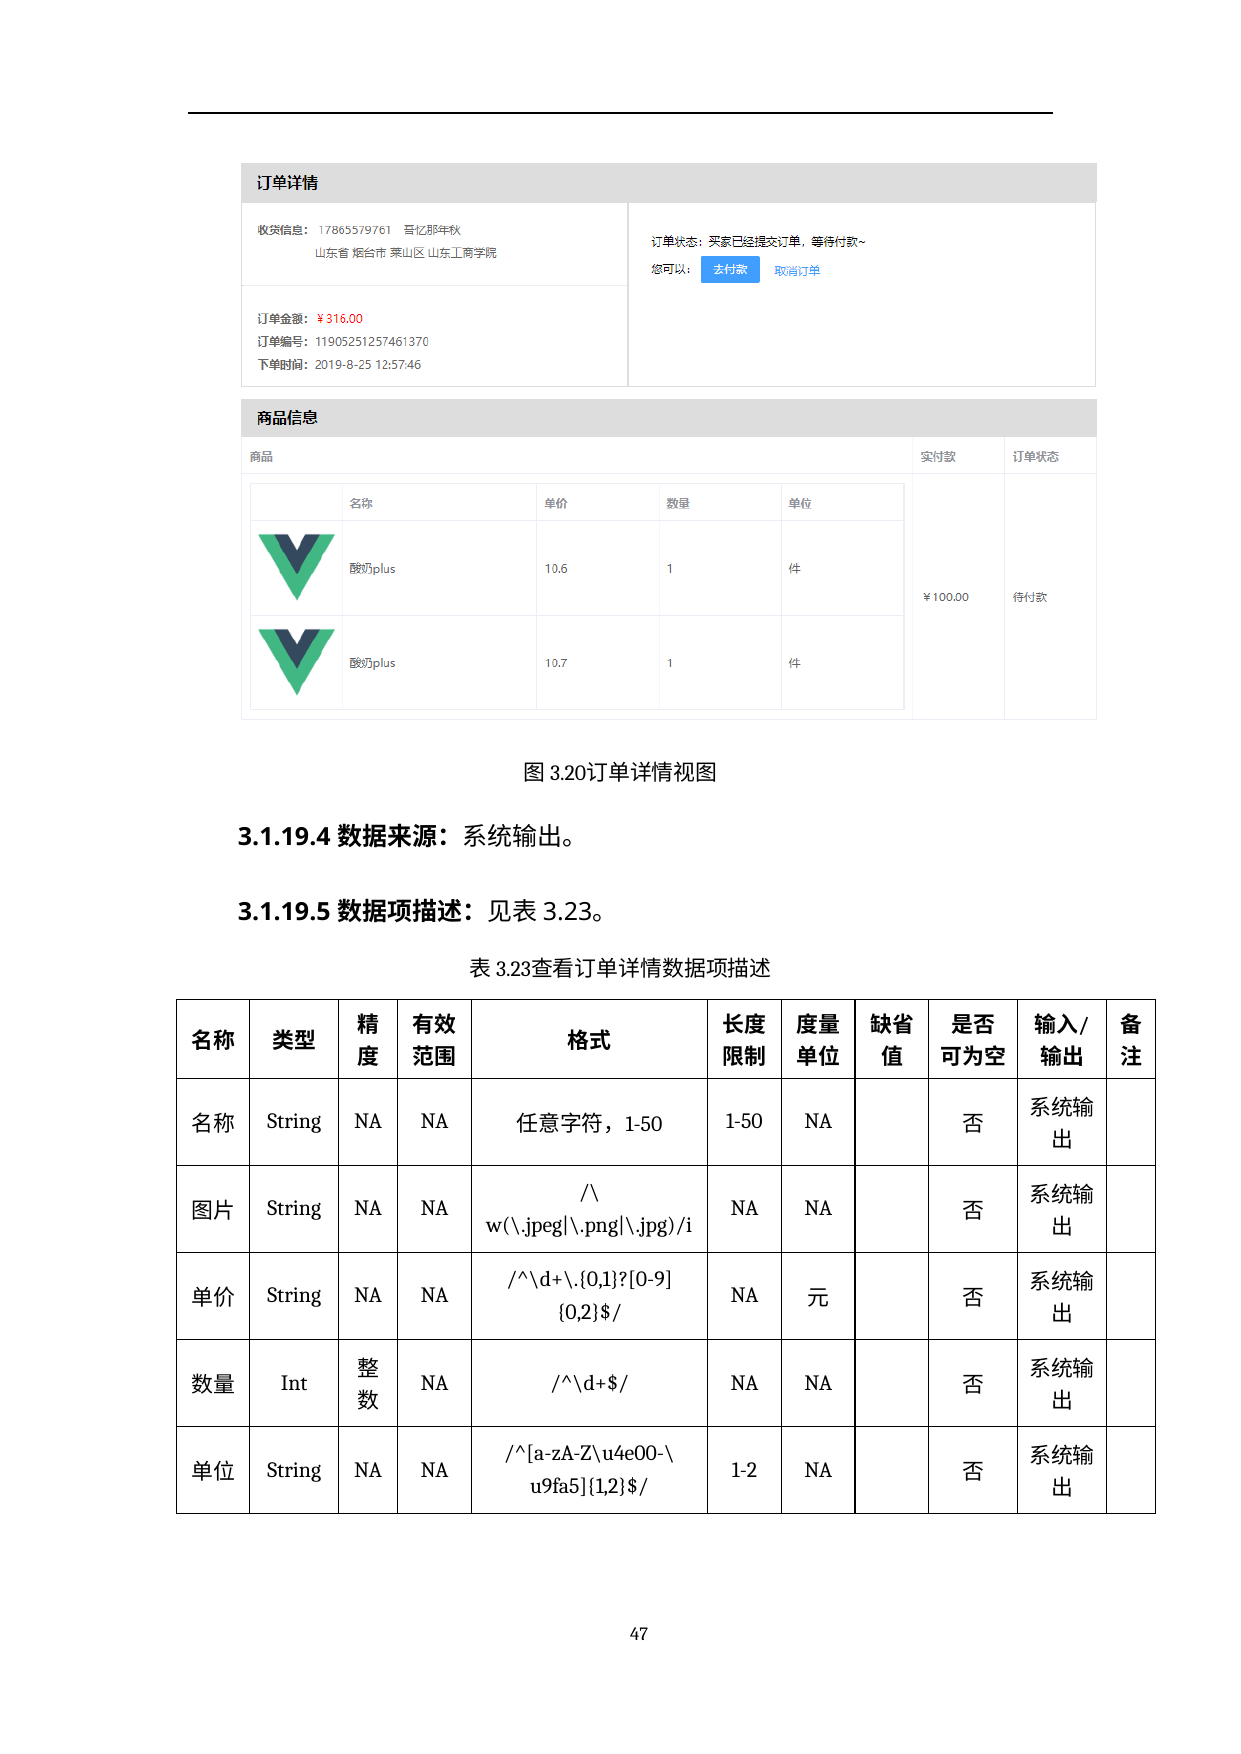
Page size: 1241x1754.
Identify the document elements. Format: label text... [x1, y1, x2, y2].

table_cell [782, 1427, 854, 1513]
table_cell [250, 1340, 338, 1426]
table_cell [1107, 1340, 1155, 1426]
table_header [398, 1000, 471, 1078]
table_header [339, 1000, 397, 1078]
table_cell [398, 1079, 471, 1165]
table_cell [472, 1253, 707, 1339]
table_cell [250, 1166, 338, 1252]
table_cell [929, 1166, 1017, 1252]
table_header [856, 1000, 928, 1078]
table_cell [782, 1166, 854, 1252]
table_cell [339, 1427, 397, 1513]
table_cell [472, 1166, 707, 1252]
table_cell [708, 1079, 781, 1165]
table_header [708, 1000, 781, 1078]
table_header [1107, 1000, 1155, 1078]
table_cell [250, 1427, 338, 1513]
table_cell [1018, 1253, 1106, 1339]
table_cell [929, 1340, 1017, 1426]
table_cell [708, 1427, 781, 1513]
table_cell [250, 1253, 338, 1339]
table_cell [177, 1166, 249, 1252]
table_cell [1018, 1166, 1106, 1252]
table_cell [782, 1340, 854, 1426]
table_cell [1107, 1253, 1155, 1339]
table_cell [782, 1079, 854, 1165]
picture [237, 162, 1103, 726]
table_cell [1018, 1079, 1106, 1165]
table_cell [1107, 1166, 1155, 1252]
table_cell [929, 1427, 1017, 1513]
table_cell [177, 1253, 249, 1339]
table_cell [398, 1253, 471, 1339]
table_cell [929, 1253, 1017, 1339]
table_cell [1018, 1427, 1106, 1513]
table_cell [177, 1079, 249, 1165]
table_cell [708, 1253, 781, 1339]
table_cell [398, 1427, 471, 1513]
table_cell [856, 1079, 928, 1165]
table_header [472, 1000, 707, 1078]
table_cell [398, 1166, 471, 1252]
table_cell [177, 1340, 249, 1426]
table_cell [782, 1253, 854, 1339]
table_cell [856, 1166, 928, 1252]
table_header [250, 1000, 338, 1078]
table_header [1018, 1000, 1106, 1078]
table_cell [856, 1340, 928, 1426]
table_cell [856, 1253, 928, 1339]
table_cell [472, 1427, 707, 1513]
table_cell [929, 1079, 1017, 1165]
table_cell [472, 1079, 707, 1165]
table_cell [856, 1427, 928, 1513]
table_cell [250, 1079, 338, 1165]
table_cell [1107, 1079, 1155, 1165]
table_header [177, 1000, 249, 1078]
text 3.1.19.4 数据来源：系统输出。 [187, 802, 1053, 867]
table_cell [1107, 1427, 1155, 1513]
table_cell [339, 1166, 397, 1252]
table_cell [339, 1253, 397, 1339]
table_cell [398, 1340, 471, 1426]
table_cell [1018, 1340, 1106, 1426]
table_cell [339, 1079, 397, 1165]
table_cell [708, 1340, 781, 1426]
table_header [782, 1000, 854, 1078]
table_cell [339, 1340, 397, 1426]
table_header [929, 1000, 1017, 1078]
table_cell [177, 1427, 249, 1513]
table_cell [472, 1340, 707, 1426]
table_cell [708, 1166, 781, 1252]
